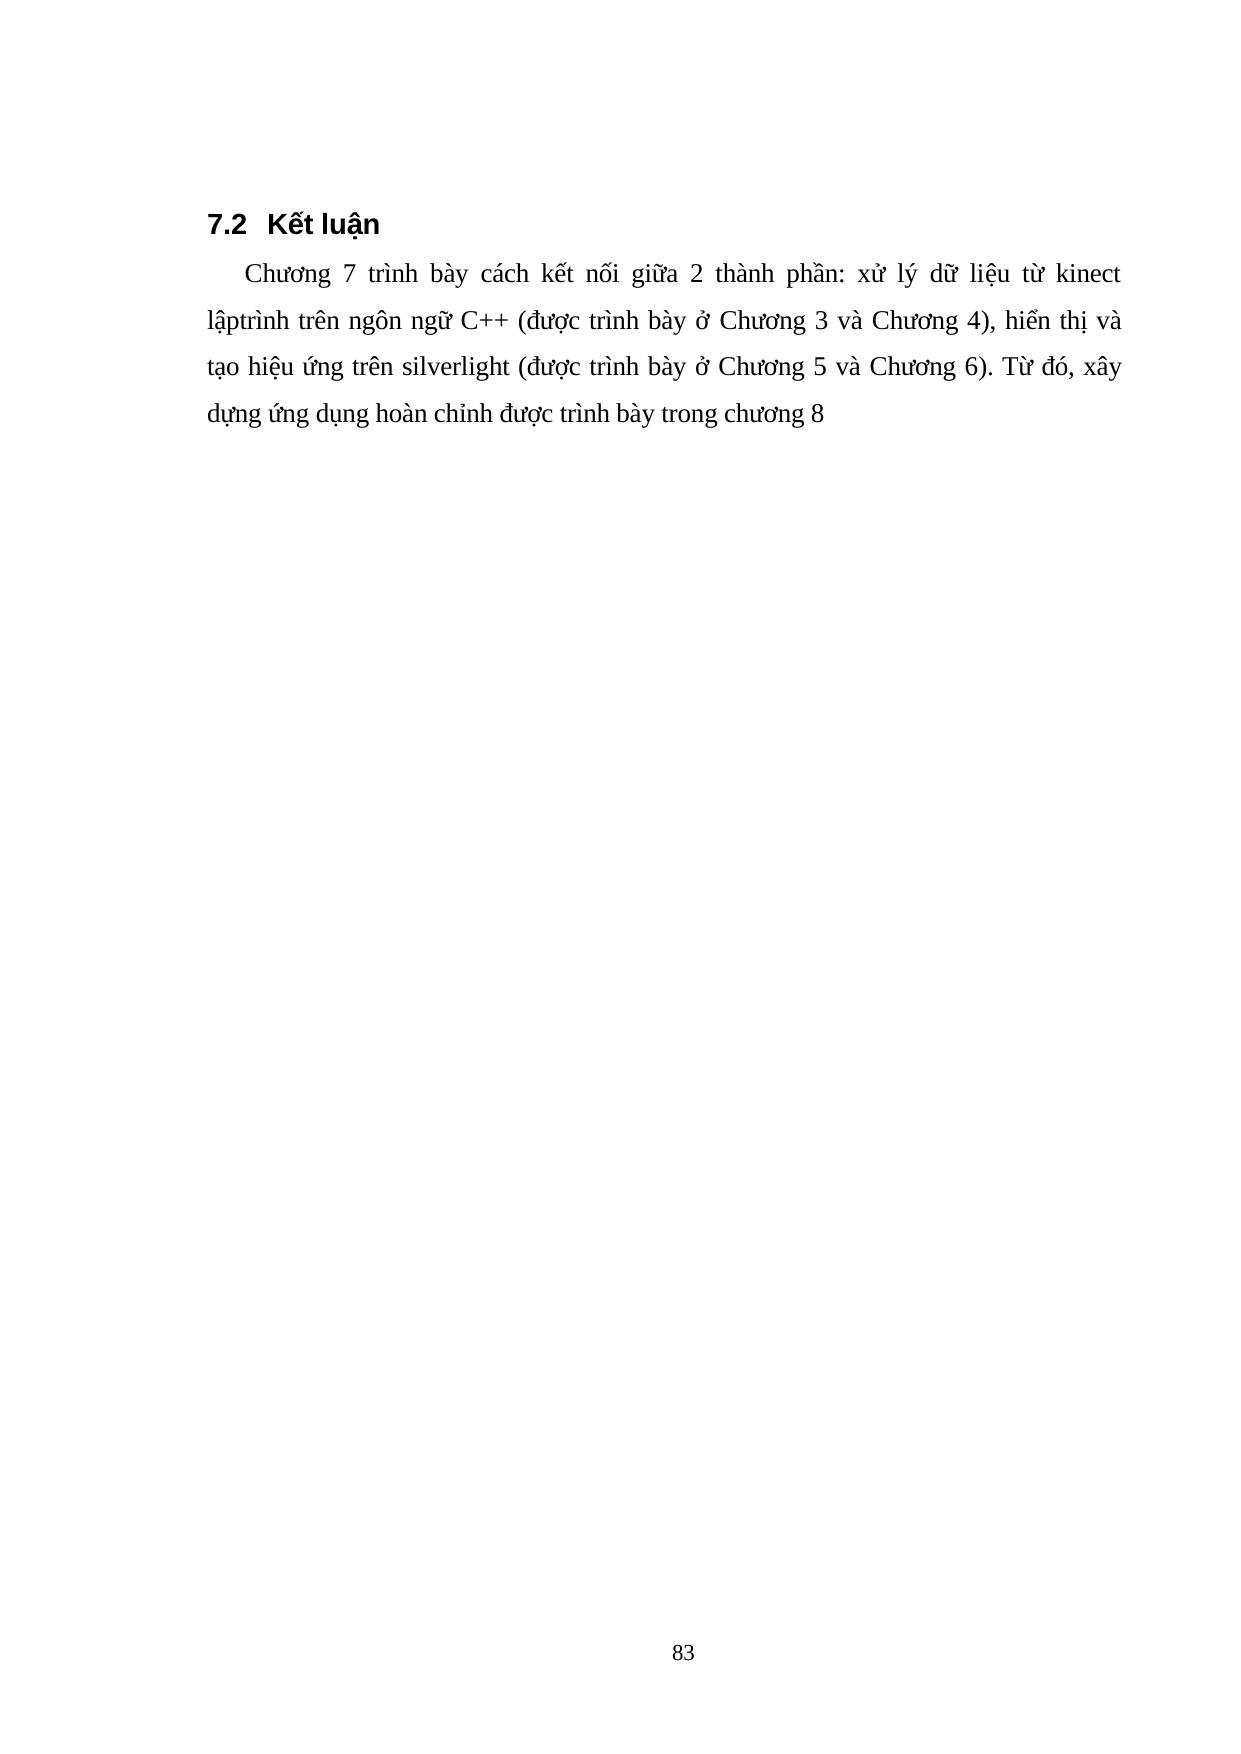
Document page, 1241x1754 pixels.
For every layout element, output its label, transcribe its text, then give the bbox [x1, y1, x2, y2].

subtitle Kết luận [207, 207, 1122, 240]
text Chương 7 trình bày cách kết nối giữa 2 thành phần: xử lý dữ liệu từ kinect lậptrình trên ngôn ngữ C++ (được trình bày ở Chương 3 và Chương 4), hiển thị và tạo hiệu ứng trên silverlight (được trình bày ở Chương 5 và Chương 6). Từ đó, xây dựng ứng dụng hoàn chỉnh được trình bày trong chương 8 [207, 257, 1122, 428]
